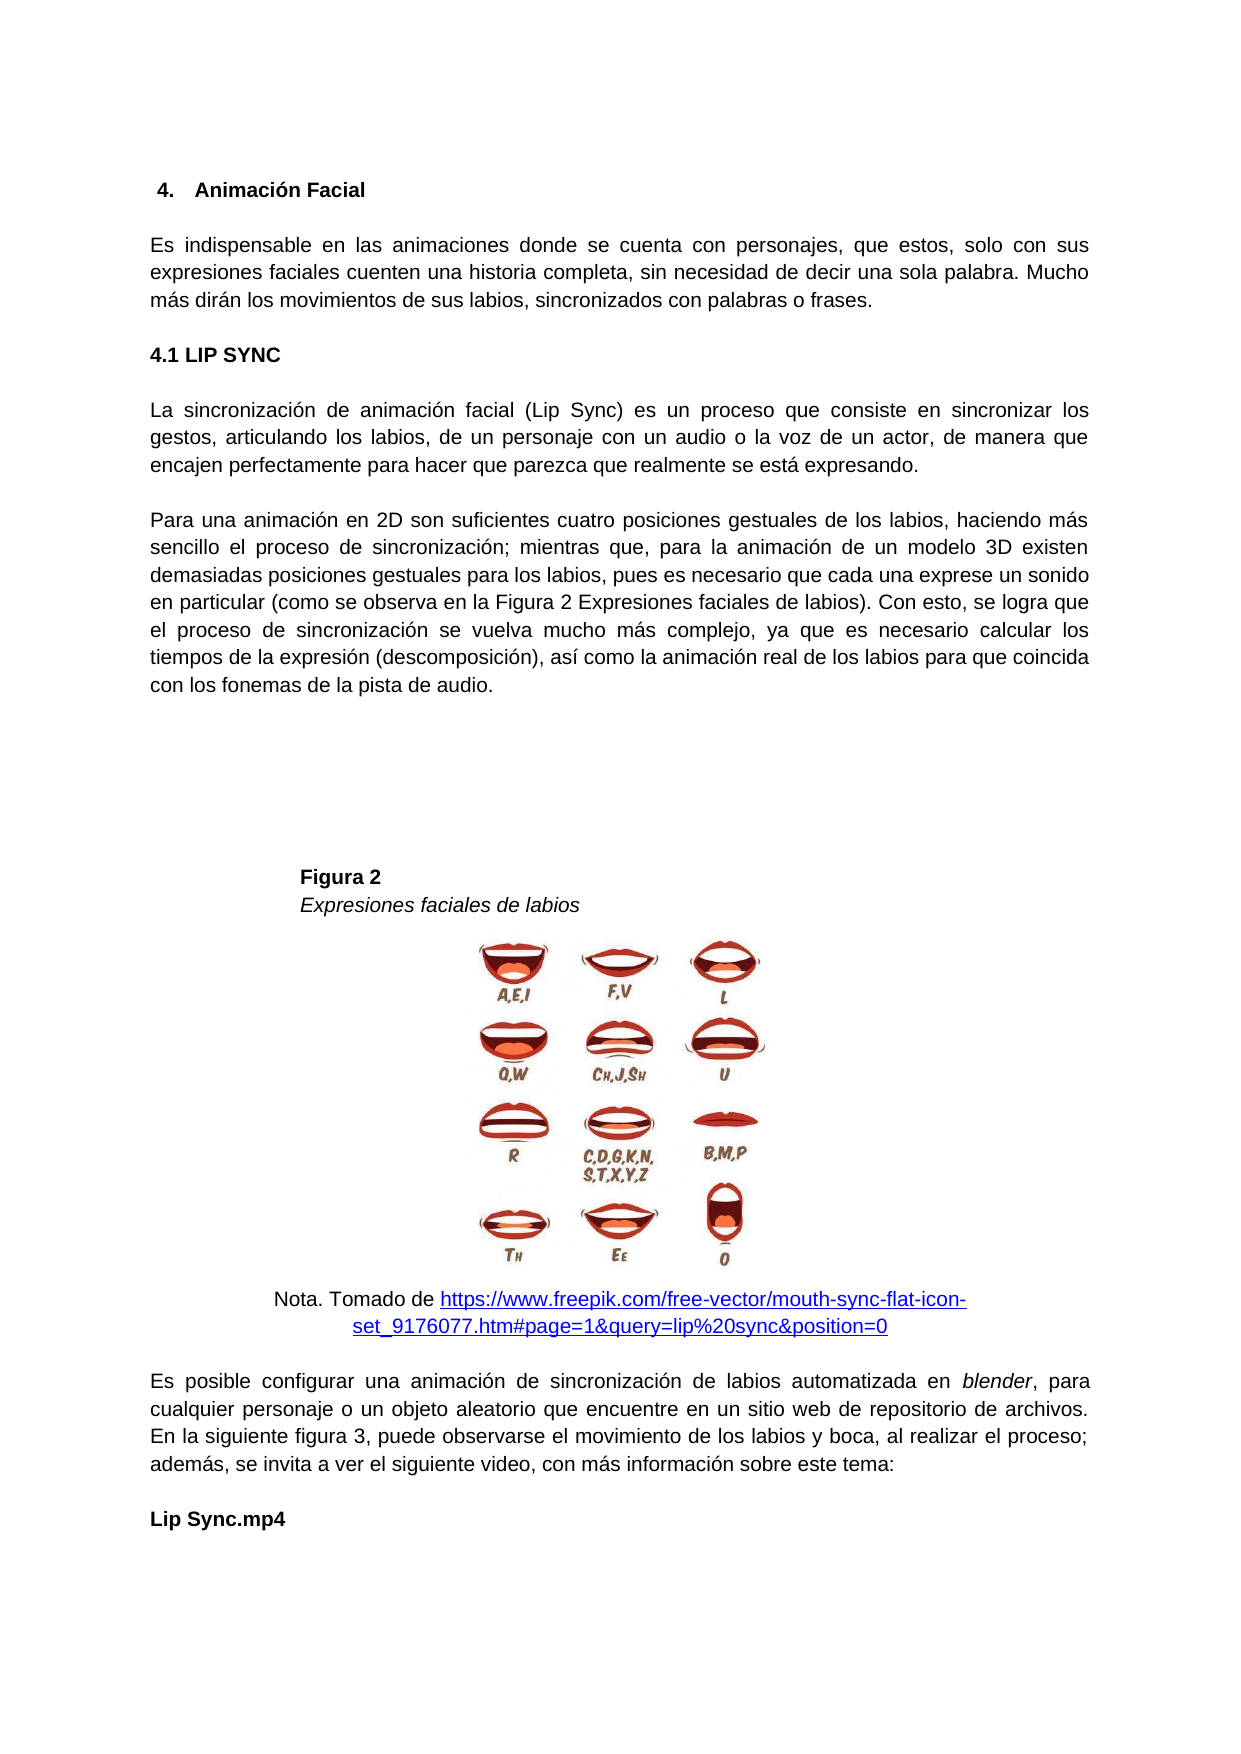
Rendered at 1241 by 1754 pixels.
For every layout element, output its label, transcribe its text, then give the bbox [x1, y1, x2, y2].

picture [449, 920, 791, 1283]
text Es indispensable en las animaciones donde se cuenta con personajes, que estos, solo con sus expresiones faciales cuenten una historia completa, sin necesidad de decir una sola palabra. Mucho más dirán los movimientos de sus labios, sincronizados con palabras o frases. [150, 232, 1090, 311]
text Para una animación en 2D son suficientes cuatro posiciones gestuales de los labios, haciendo más sencillo el proceso de sincronización; mientras que, para la animación de un modelo 3D existen demasiadas posiciones gestuales para los labios, pues es necesario que cada una exprese un sonido en particular (como se observa en la Figura 2 Expresiones faciales de labios). Con esto, se logra que el proceso de sincronización se vuelva mucho más complejo, ya que es necesario calcular los tiempos de la expresión (descomposición), así como la animación real de los labios para que coincida con los fonemas de la pista de audio. [150, 507, 1090, 696]
list Animación Facial [157, 177, 1090, 201]
text Lip Sync.mp4 [150, 1507, 1090, 1531]
text Figura 2 [225, 865, 1090, 889]
text Es posible configurar una animación de sincronización de labios automatizada en blender, para cualquier personaje o un objeto aleatorio que encuentre en un sitio web de repositorio de archivos. En la siguiente figura 3, puede observarse el movimiento de los labios y boca, al realizar el proceso; además, se invita a ver el siguiente video, con más información sobre este tema: [150, 1369, 1090, 1476]
text 4.1 LIP SYNC [150, 342, 1090, 366]
text Nota. Tomado de https://www.freepik.com/free-vector/mouth-sync-flat-icon-set_9176077.htm#page=1&query=lip%20sync&position=0 [150, 1287, 1090, 1338]
text Expresiones faciales de labios [225, 892, 1090, 916]
text La sincronización de animación facial (Lip Sync) es un proceso que consiste en sincronizar los gestos, articulando los labios, de un personaje con un audio o la voz de un actor, de manera que encajen perfectamente para hacer que parezca que realmente se está expresando. [150, 397, 1090, 476]
